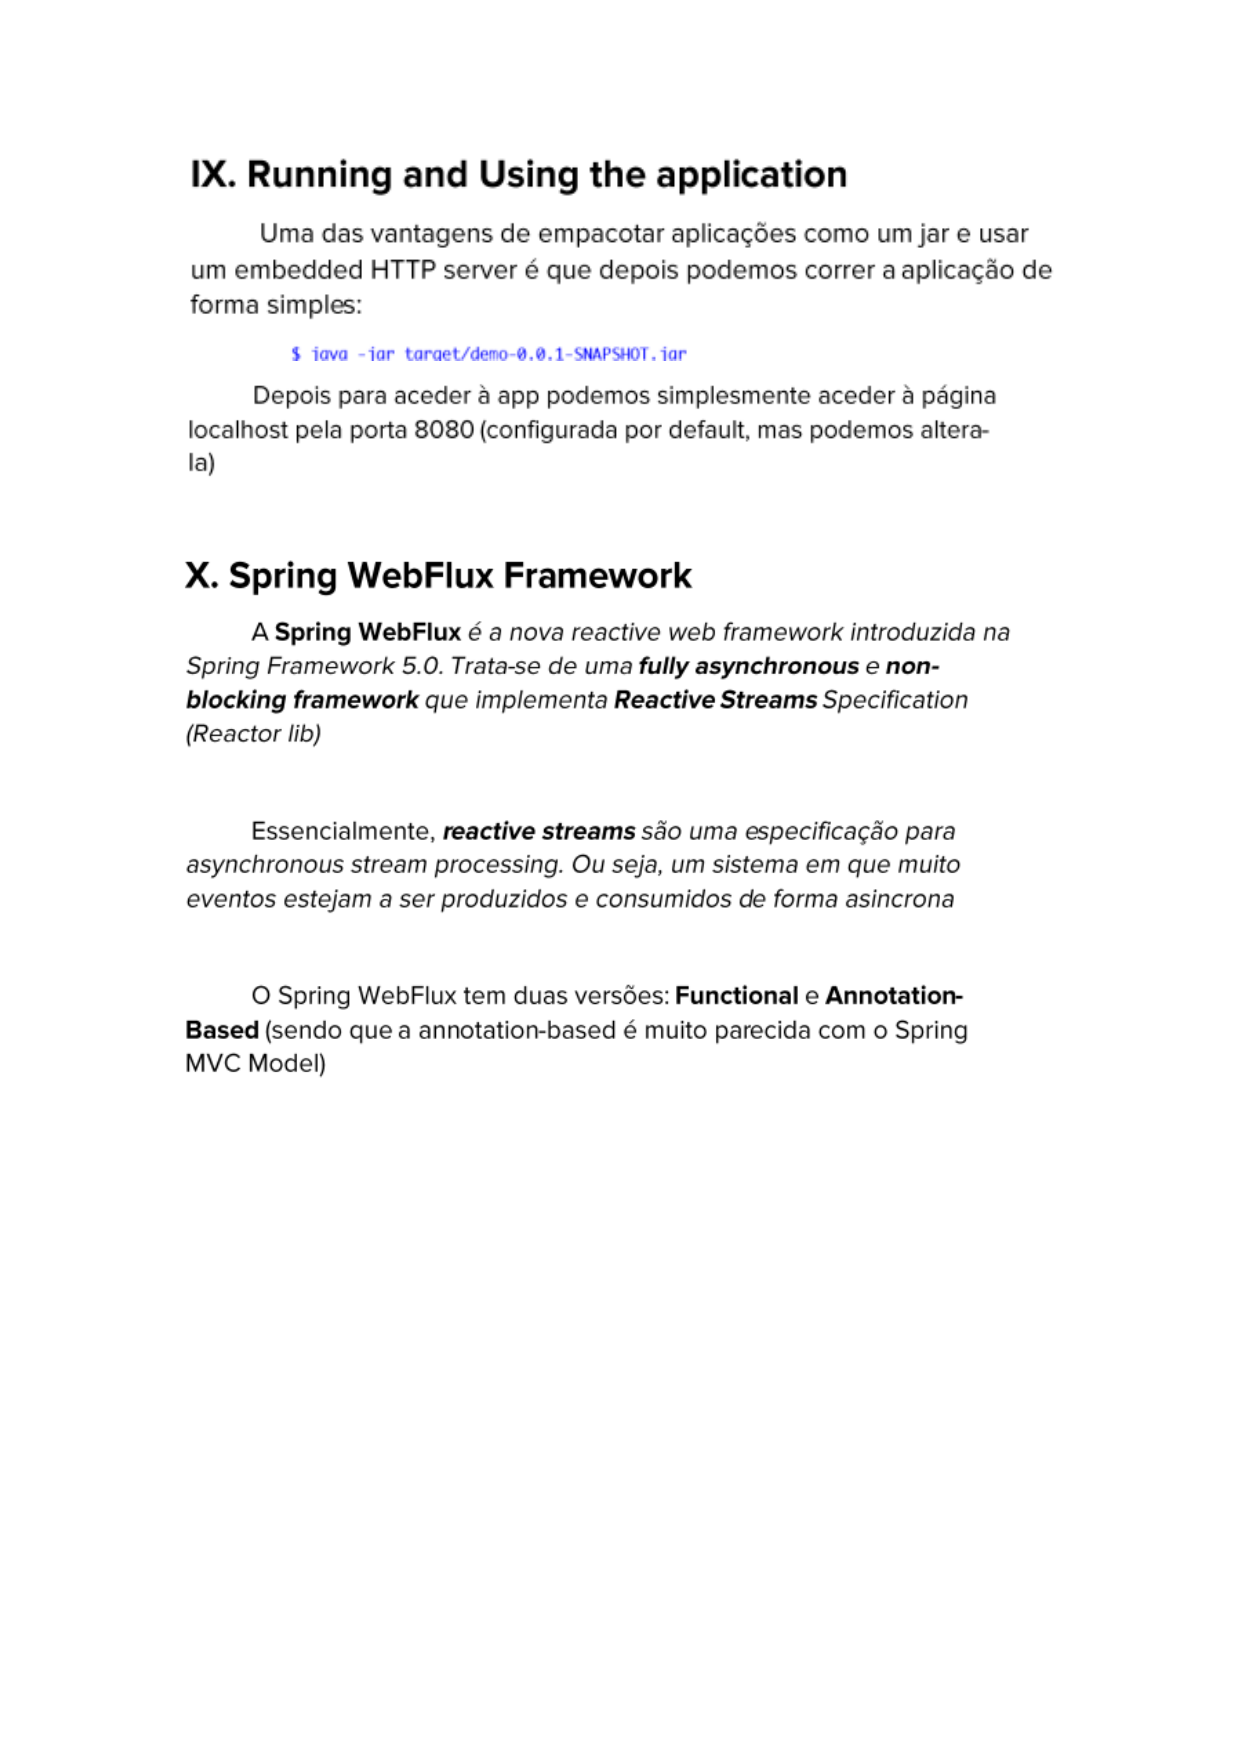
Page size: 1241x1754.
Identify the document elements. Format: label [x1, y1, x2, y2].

picture [177, 378, 1001, 486]
picture [177, 551, 1020, 1079]
picture [177, 147, 1062, 361]
